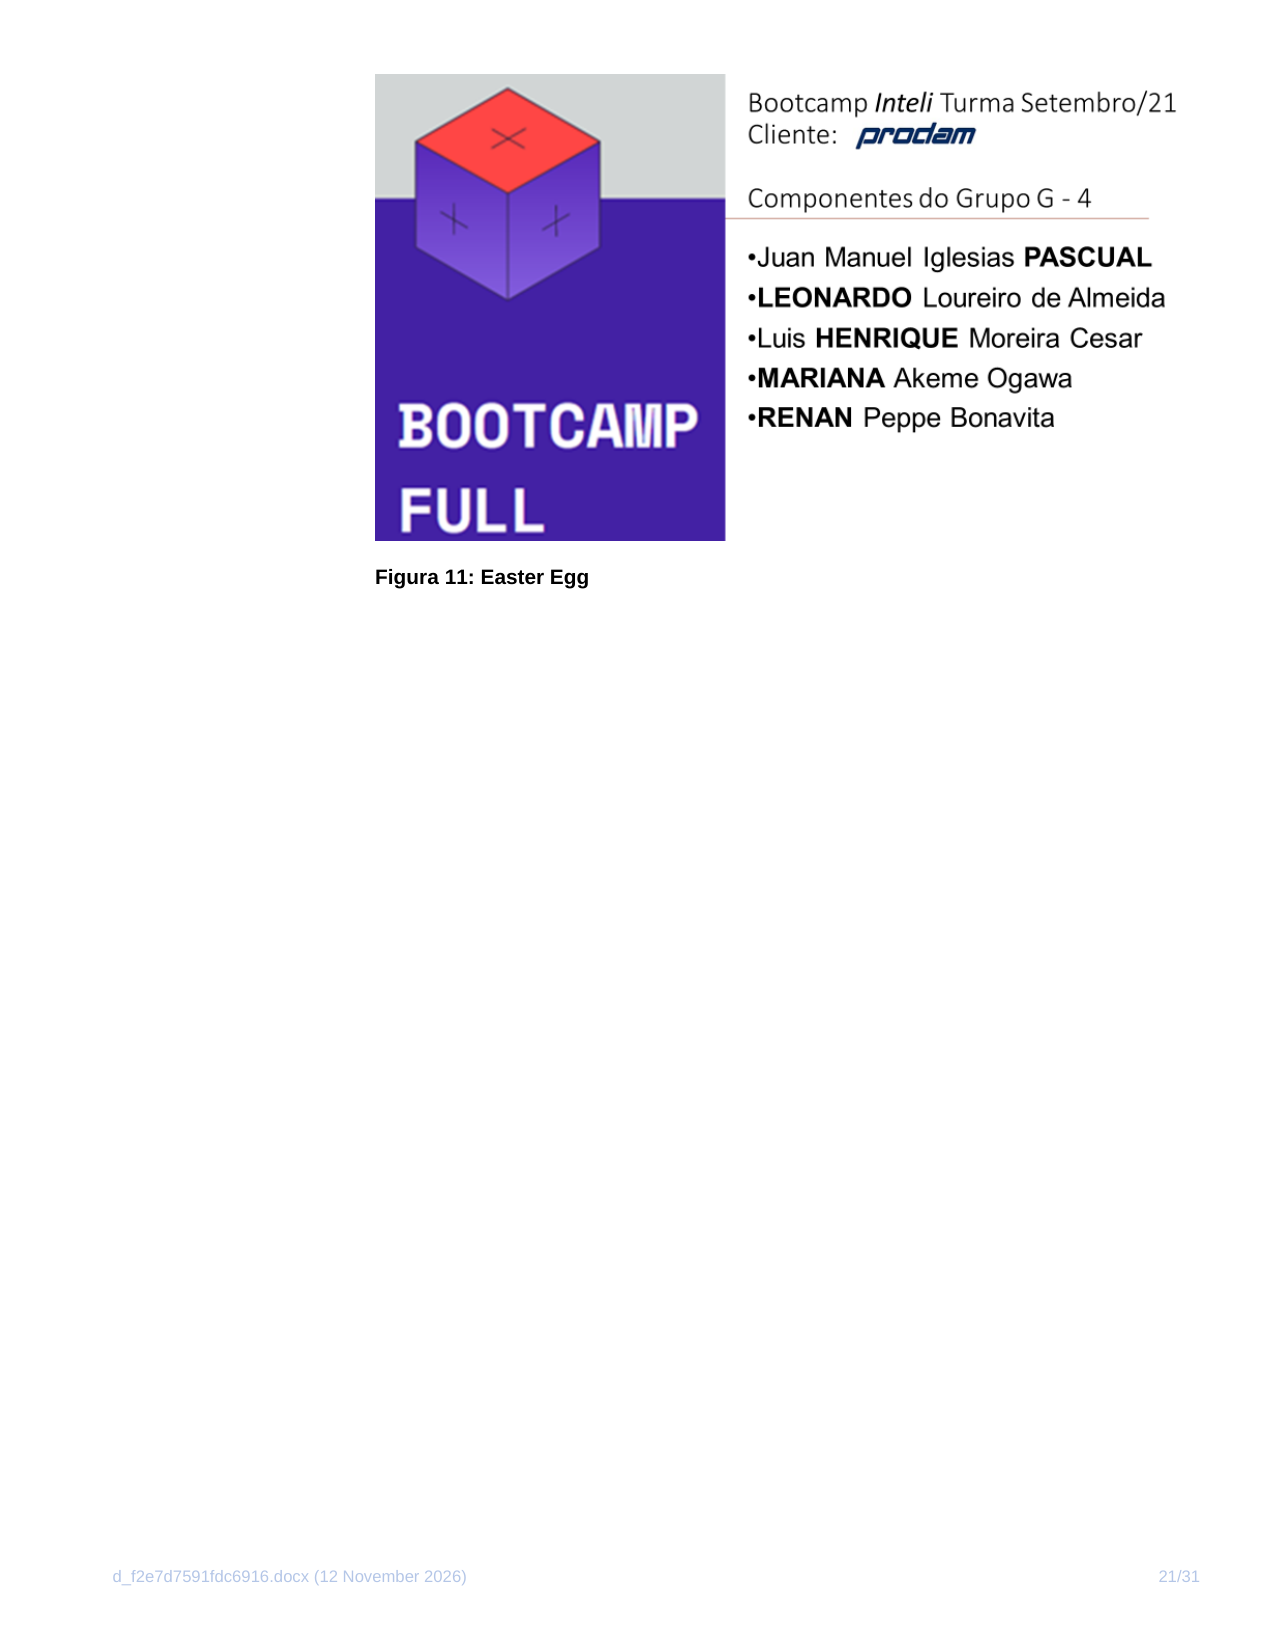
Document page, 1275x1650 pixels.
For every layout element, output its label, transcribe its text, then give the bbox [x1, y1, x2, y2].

picture [375, 74, 1203, 541]
